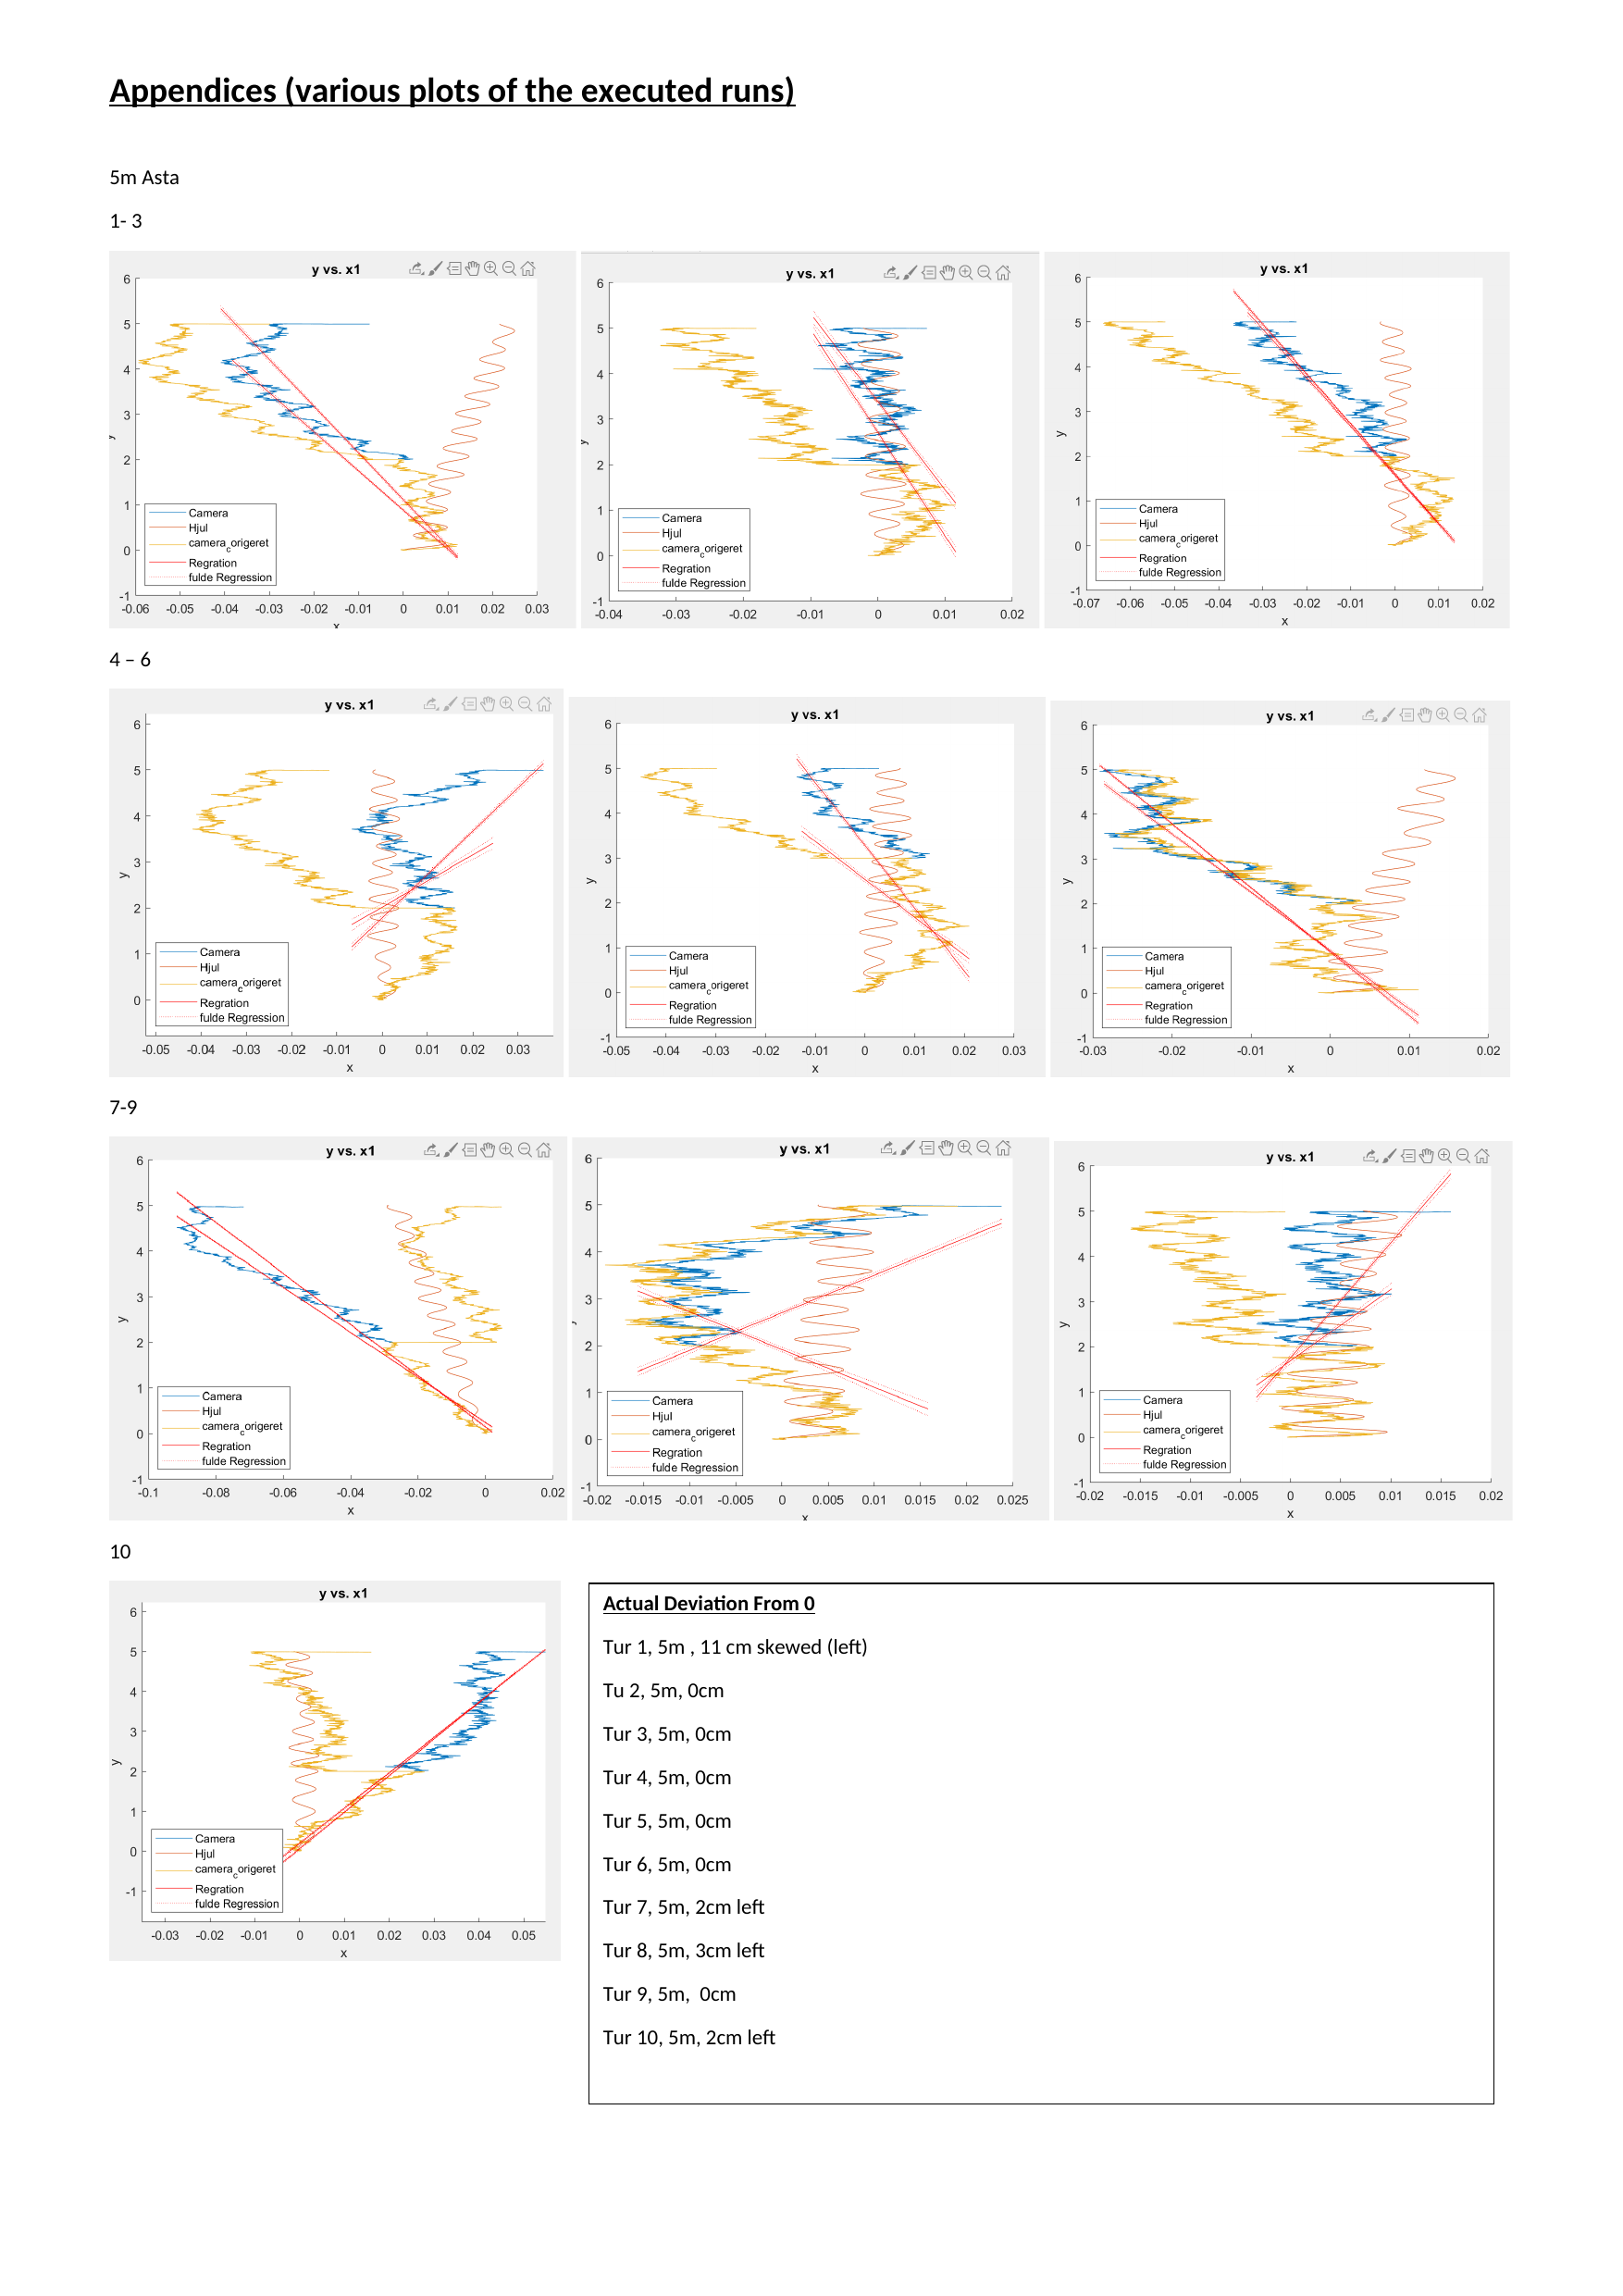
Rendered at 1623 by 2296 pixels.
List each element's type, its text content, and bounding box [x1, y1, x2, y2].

picture [109, 1136, 568, 1520]
text 7-9 [109, 1094, 1514, 1120]
picture [109, 1581, 561, 1961]
text 5m Asta [109, 164, 1514, 190]
picture [109, 689, 564, 1077]
picture [568, 697, 1046, 1077]
text 1- 3 [109, 207, 1514, 233]
text 4 – 6 [109, 646, 1514, 672]
picture [109, 251, 576, 628]
picture [581, 251, 1040, 628]
text 10 [109, 1538, 1514, 1564]
picture [1050, 701, 1511, 1077]
picture [1044, 252, 1510, 628]
picture [1054, 1141, 1513, 1520]
picture [572, 1137, 1049, 1520]
